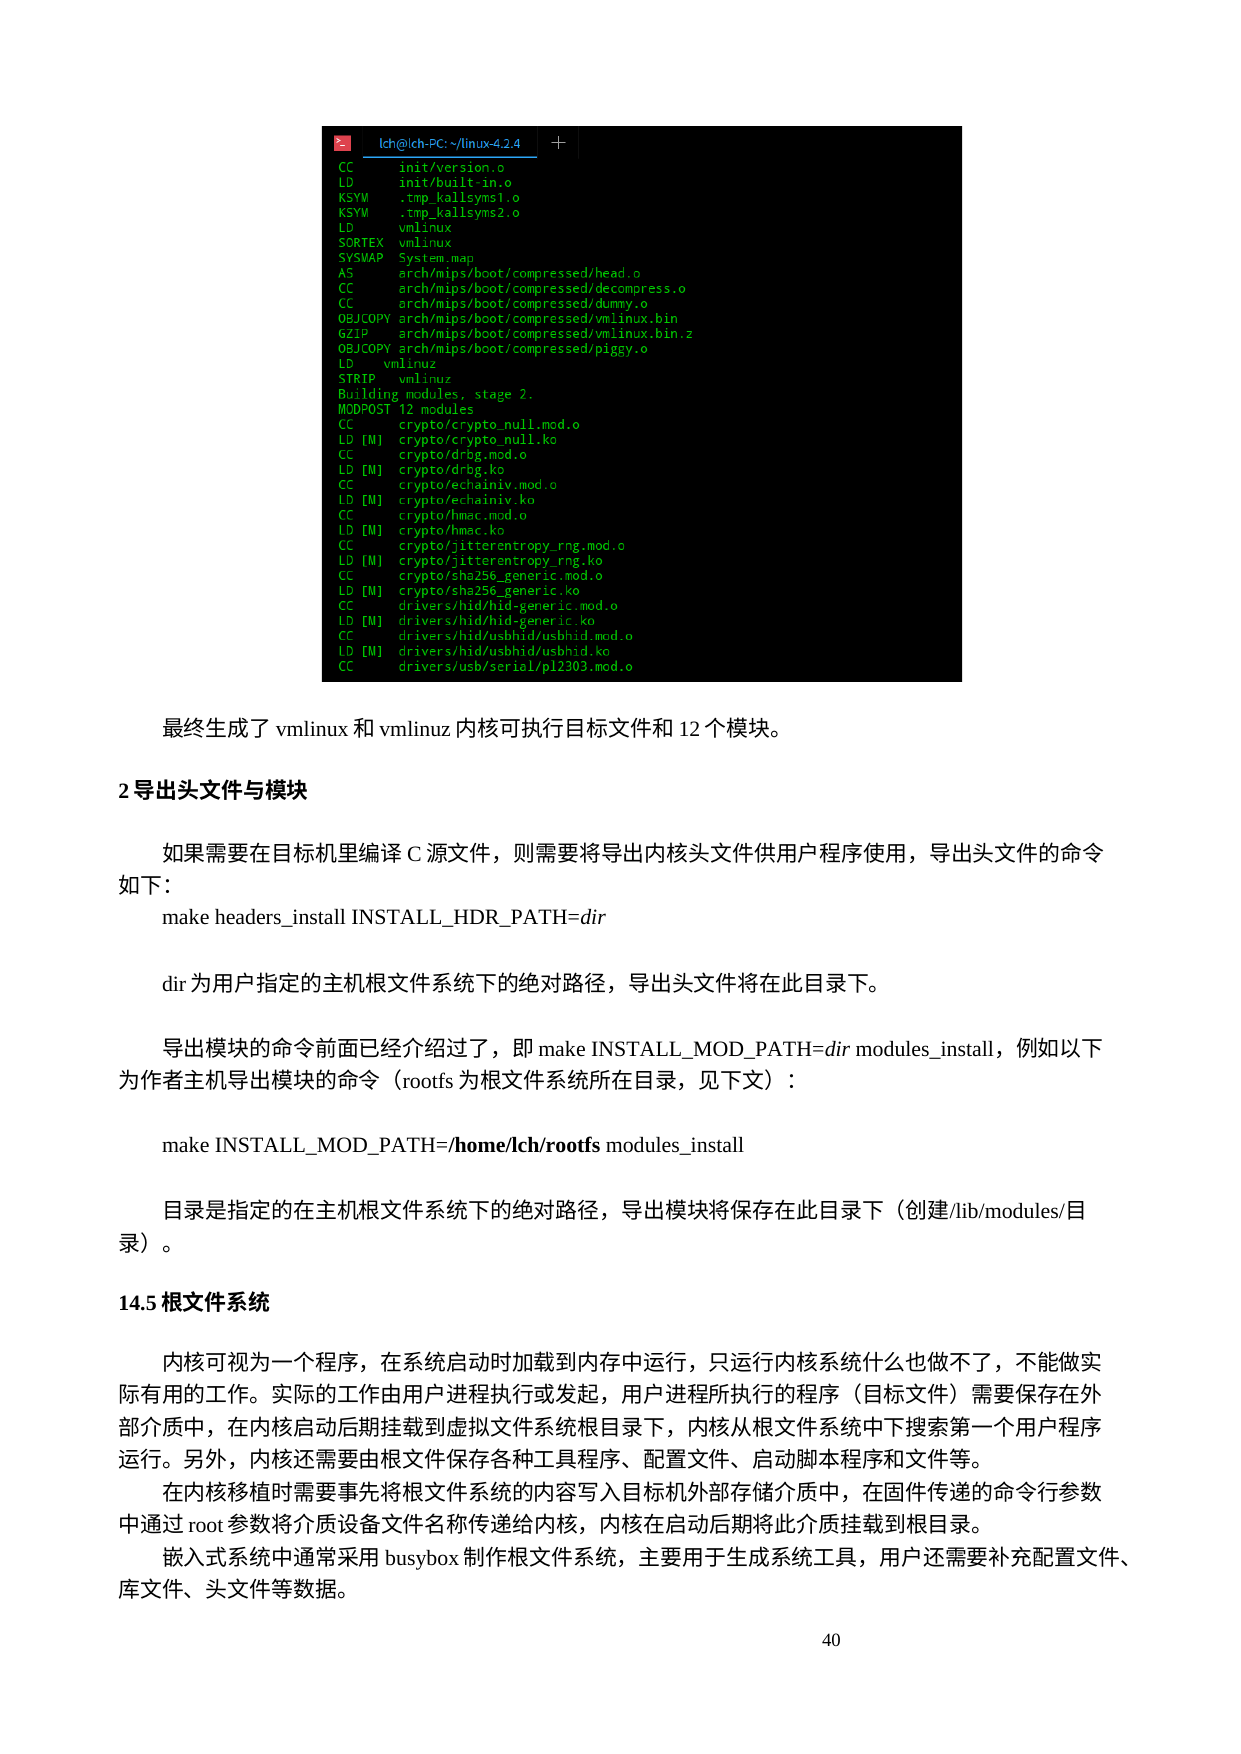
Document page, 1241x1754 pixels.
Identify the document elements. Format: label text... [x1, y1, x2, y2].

subtitle 2导出头文件与模块 [118, 773, 1122, 805]
text 导出模块的命令前面已经介绍过了，即make INSTALL_MOD_PATH=dir modules_install，例如以下为作者主机导出模块的命令（rootfs为根文件系统所在目录，见下文）： [118, 1030, 1122, 1095]
list 内核可视为一个程序，在系统启动时加载到内存中运行，只运行内核系统什么也做不了，不能做实际有用的工作。实际的工作由用户进程执行或发起，用户进程所执行的程序（目标文件）需要保存在外部介质中，在内核启动后期挂载到虚拟文件系统根目录下，内核从根文件系统中下搜索第一个用户程序运行。另外，内核还需要由根文件保存各种工具程序、配置文件、启动脚本程序和文件等。 [118, 1344, 1122, 1474]
text make INSTALL_MOD_PATH=/home/lch/rootfs modules_install [118, 1128, 1122, 1160]
text 目录是指定的在主机根文件系统下的绝对路径，导出模块将保存在此目录下（创建/lib/modules/目录）。 [118, 1193, 1122, 1258]
subtitle 14.5根文件系统 [118, 1285, 1122, 1317]
text make headers_install INSTALL_HDR_PATH=dir [118, 900, 1122, 933]
picture [321, 126, 963, 682]
text 最终生成了vmlinux和vmlinuz内核可执行目标文件和12个模块。 [118, 711, 1122, 743]
text 如果需要在目标机里编译C源文件，则需要将导出内核头文件供用户程序使用，导出头文件的命令如下： [118, 835, 1122, 900]
list 在内核移植时需要事先将根文件系统的内容写入目标机外部存储介质中，在固件传递的命令行参数中通过root参数将介质设备文件名称传递给内核，内核在启动后期将此介质挂载到根目录。 [118, 1474, 1122, 1539]
list 嵌入式系统中通常采用busybox制作根文件系统，主要用于生成系统工具，用户还需要补充配置文件、库文件、头文件等数据。 [118, 1539, 1122, 1604]
text dir为用户指定的主机根文件系统下的绝对路径，导出头文件将在此目录下。 [118, 965, 1122, 998]
